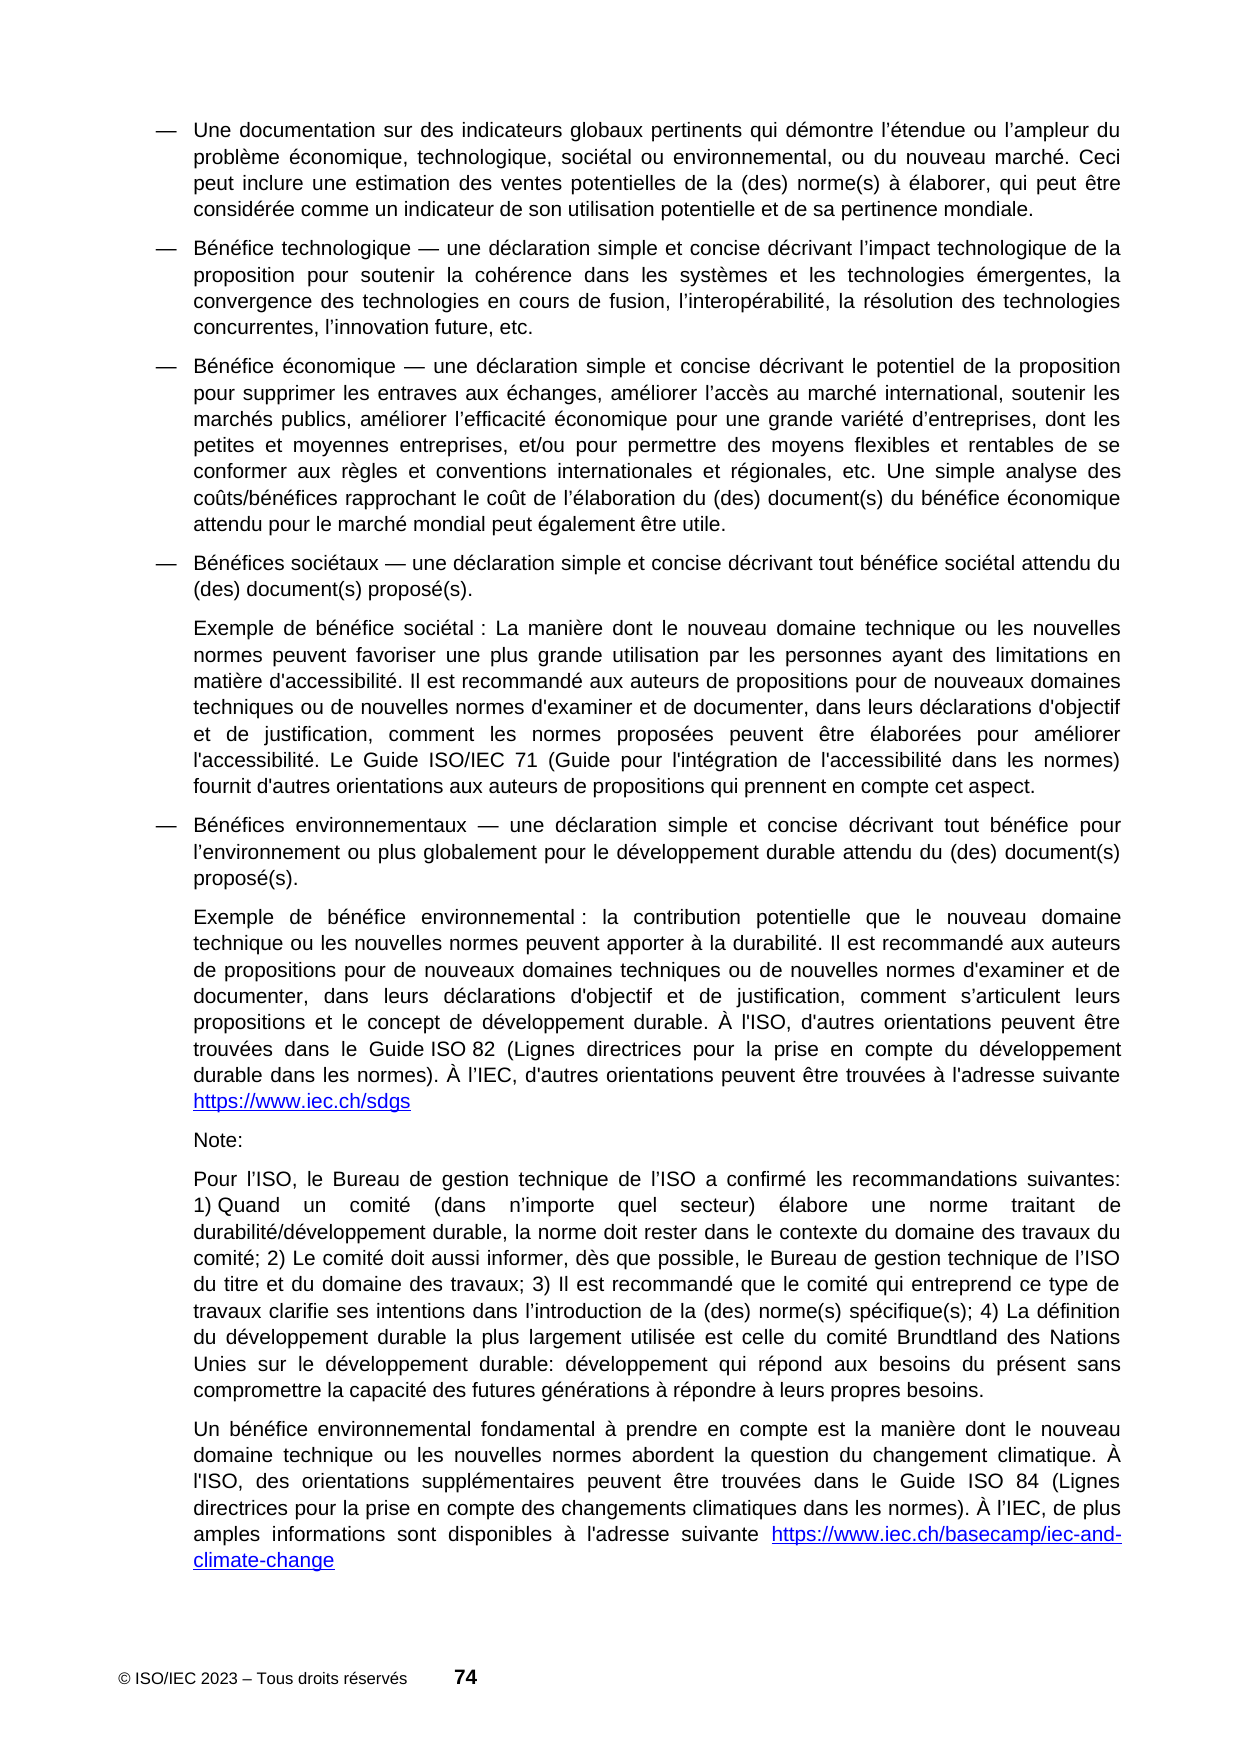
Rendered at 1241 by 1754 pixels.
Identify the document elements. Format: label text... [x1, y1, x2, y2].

list Exemple de bénéfice sociétal : La manière dont le nouveau domaine technique ou les nouvelles normes peuvent favoriser une plus grande utilisation par les personnes ayant des limitations en matière d'accessibilité. Il est recommandé aux auteurs de propositions pour de nouveaux domaines techniques ou de nouvelles normes d'examiner et de documenter, dans leurs déclarations d'objectif et de justification, comment les normes proposées peuvent être élaborées pour améliorer l'accessibilité. Le Guide ISO/IEC 71 (Guide pour l'intégration de l'accessibilité dans les normes) fournit d'autres orientations aux auteurs de propositions qui prennent en compte cet aspect. [193, 616, 1122, 798]
list Bénéfices sociétaux — une déclaration simple et concise décrivant tout bénéfice sociétal attendu du (des) document(s) proposé(s). [156, 551, 1122, 601]
list Bénéfices environnementaux — une déclaration simple et concise décrivant tout bénéfice pour l’environnement ou plus globalement pour le développement durable attendu du (des) document(s) proposé(s). [156, 813, 1122, 890]
list Une documentation sur des indicateurs globaux pertinents qui démontre l’étendue ou l’ampleur du problème économique, technologique, sociétal ou environnemental, ou du nouveau marché. Ceci peut inclure une estimation des ventes potentielles de la (des) norme(s) à élaborer, qui peut être considérée comme un indicateur de son utilisation potentielle et de sa pertinence mondiale. [156, 118, 1122, 221]
list Bénéfice technologique — une déclaration simple et concise décrivant l’impact technologique de la proposition pour soutenir la cohérence dans les systèmes et les technologies émergentes, la convergence des technologies en cours de fusion, l’interopérabilité, la résolution des technologies concurrentes, l’innovation future, etc. [156, 236, 1122, 339]
list Exemple de bénéfice environnemental : la contribution potentielle que le nouveau domaine technique ou les nouvelles normes peuvent apporter à la durabilité. Il est recommandé aux auteurs de propositions pour de nouveaux domaines techniques ou de nouvelles normes d'examiner et de documenter, dans leurs déclarations d'objectif et de justification, comment s’articulent leurs propositions et le concept de développement durable. À l'ISO, d'autres orientations peuvent être trouvées dans le Guide ISO 82 (Lignes directrices pour la prise en compte du développement durable dans les normes). À l’IEC, d'autres orientations peuvent être trouvées à l'adresse suivante https://www.iec.ch/sdgs [193, 905, 1122, 1113]
list Un bénéfice environnemental fondamental à prendre en compte est la manière dont le nouveau domaine technique ou les nouvelles normes abordent la question du changement climatique. À l'ISO, des orientations supplémentaires peuvent être trouvées dans le Guide ISO 84 (Lignes directrices pour la prise en compte des changements climatiques dans les normes). À l’IEC, de plus amples informations sont disponibles à l'adresse suivante https://www.iec.ch/basecamp/iec-and-climate-change [193, 1417, 1122, 1572]
list Bénéfice économique — une déclaration simple et concise décrivant le potentiel de la proposition pour supprimer les entraves aux échanges, améliorer l’accès au marché international, soutenir les marchés publics, améliorer l’efficacité économique pour une grande variété d’entreprises, dont les petites et moyennes entreprises, et/ou pour permettre des moyens flexibles et rentables de se conformer aux règles et conventions internationales et régionales, etc. Une simple analyse des coûts/bénéfices rapprochant le coût de l’élaboration du (des) document(s) du bénéfice économique attendu pour le marché mondial peut également être utile. [156, 354, 1122, 536]
list Pour l’ISO, le Bureau de gestion technique de l’ISO a confirmé les recommandations suivantes: 1) Quand un comité (dans n’importe quel secteur) élabore une norme traitant de durabilité/développement durable, la norme doit rester dans le contexte du domaine des travaux du comité; 2) Le comité doit aussi informer, dès que possible, le Bureau de gestion technique de l’ISO du titre et du domaine des travaux; 3) Il est recommandé que le comité qui entreprend ce type de travaux clarifie ses intentions dans l’introduction de la (des) norme(s) spécifique(s); 4) La définition du développement durable la plus largement utilisée est celle du comité Brundtland des Nations Unies sur le développement durable: développement qui répond aux besoins du présent sans compromettre la capacité des futures générations à répondre à leurs propres besoins. [193, 1167, 1122, 1402]
list Note: [193, 1128, 1122, 1152]
